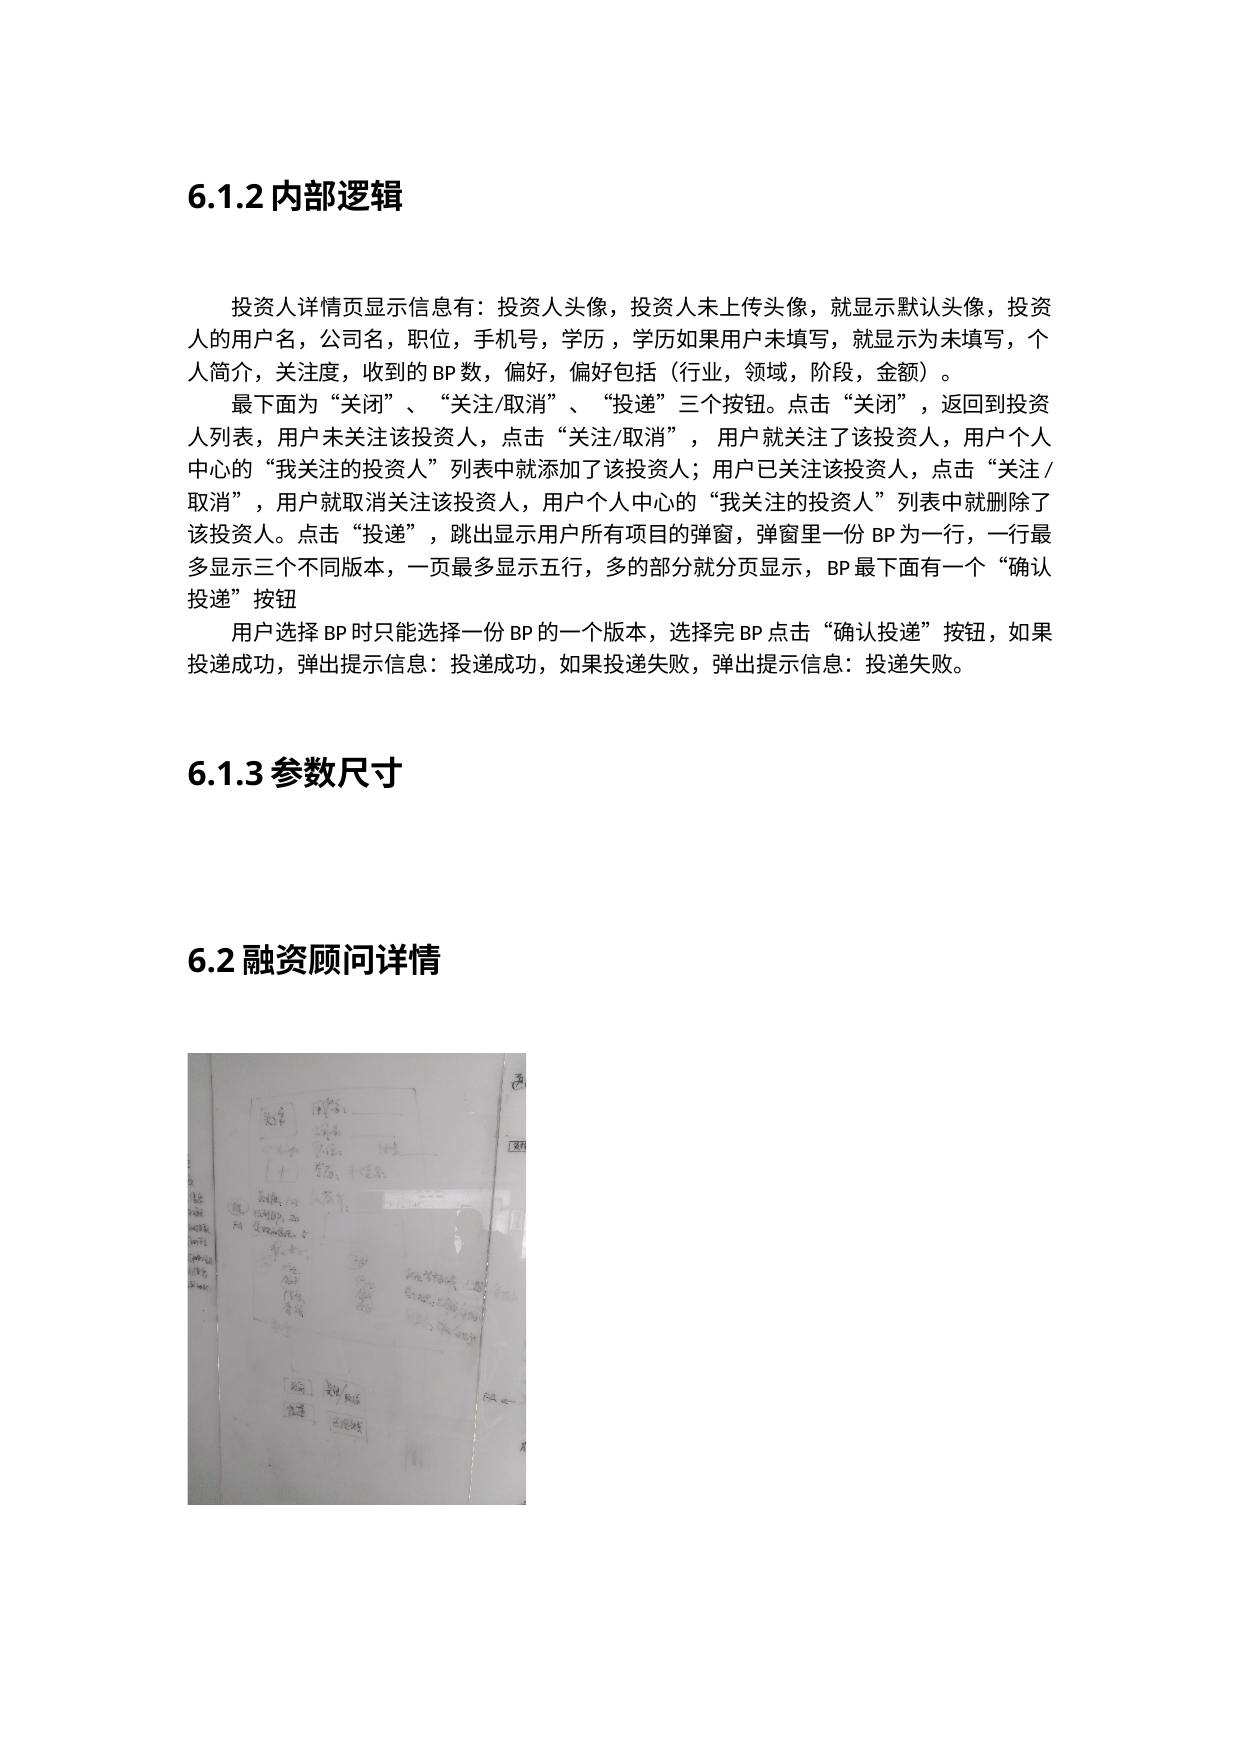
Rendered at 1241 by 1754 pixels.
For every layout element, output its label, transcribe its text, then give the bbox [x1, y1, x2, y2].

text 最下面为“关闭”、“关注/取消”、“投递”三个按钮。点击“关闭”，返回到投资人列表，用户未关注该投资人，点击“关注/取消”， 用户就关注了该投资人，用户个人中心的“我关注的投资人”列表中就添加了该投资人；用户已关注该投资人，点击“关注/取消”，用户就取消关注该投资人，用户个人中心的“我关注的投资人”列表中就删除了该投资人。点击“投递”，跳出显示用户所有项目的弹窗，弹窗里一份BP为一行，一行最多显示三个不同版本，一页最多显示五行，多的部分就分页显示，BP最下面有一个“确认投递”按钮 [187, 387, 1053, 614]
picture [187, 1053, 527, 1505]
text 用户选择BP时只能选择一份BP的一个版本，选择完BP点击“确认投递”按钮，如果投递成功，弹出提示信息：投递成功，如果投递失败，弹出提示信息：投递失败。 [187, 614, 1053, 679]
text 投资人详情页显示信息有：投资人头像，投资人未上传头像，就显示默认头像，投资人的用户名，公司名，职位，手机号，学历 ，学历如果用户未填写，就显示为未填写，个人简介，关注度，收到的BP数，偏好，偏好包括（行业，领域，阶段，金额）。 [187, 289, 1053, 387]
subtitle 6.2融资顾问详情 [187, 926, 1053, 991]
subtitle 6.1.2内部逻辑 [187, 162, 1053, 227]
subtitle 6.1.3参数尺寸 [187, 739, 1053, 804]
